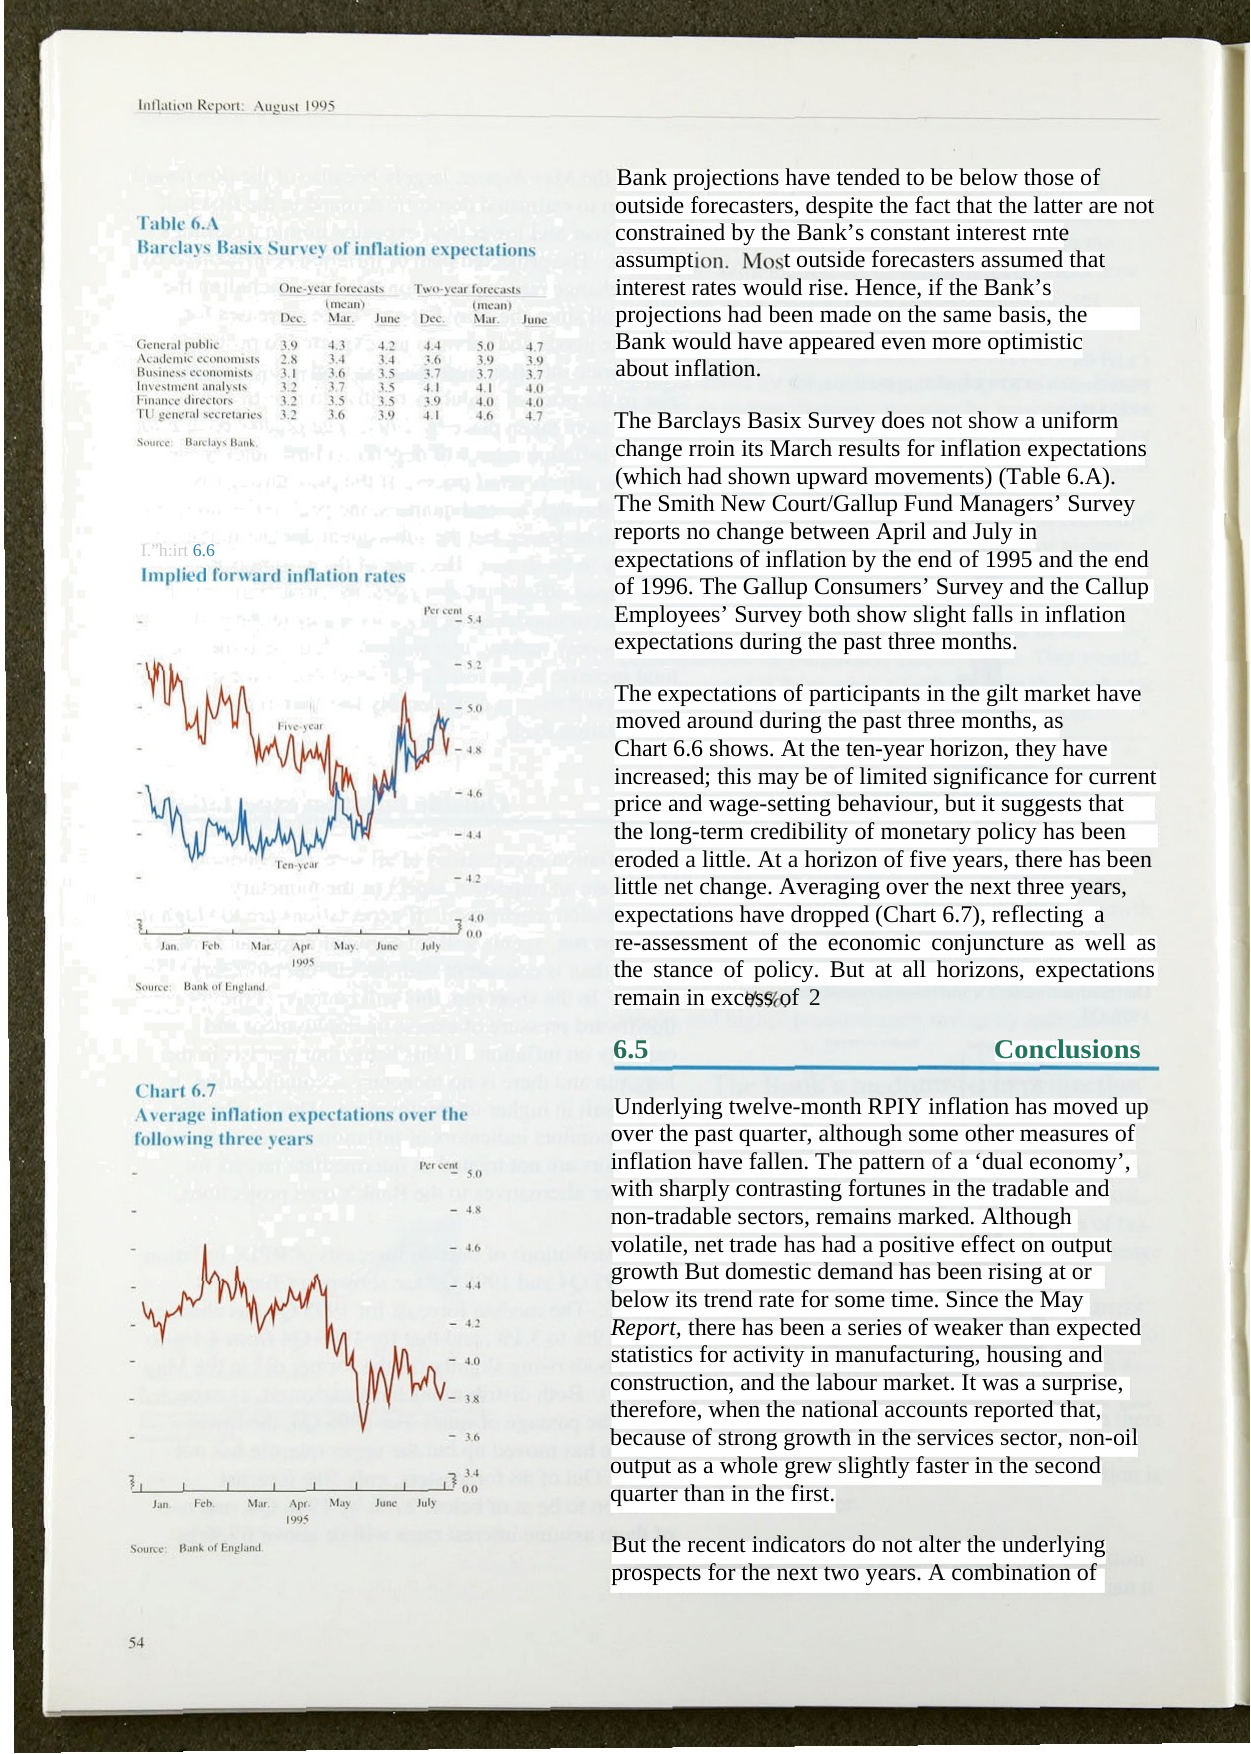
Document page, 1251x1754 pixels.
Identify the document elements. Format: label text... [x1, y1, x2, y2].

text construction, and the labour market. It was a surprise, therefore, when the national accounts reported that, because of strong growth in the services sector, non-oil output as a whole grew slightly faster in the second quarter than in the first. [610, 1368, 1157, 1507]
subtitle 6.5 Conclusions [613, 1033, 1169, 1064]
text Underlying twelve-month RPIY inflation has moved up over the past quarter, although some other measures of inflation have fallen. The pattern of a ‘dual economy’, with sharply contrasting fortunes in the tradable and non-tradable sectors, remains marked. Although volatile, net trade has had a positive effect on output growth But domestic demand has been rising at or below its trend rate for some time. Since the May Report, there has been a series of weaker than expected statistics for activity in manufacturing, housing and [611, 1092, 1149, 1368]
text Chart 6.6 shows. At the ten-year horizon, they have increased; this may be of limited significance for current price and wage-setting behaviour, but it suggests that the long-term credibility of monetary policy has been eroded a little. At a horizon of five years, there has been little net change. Averaging over the next three years, expectations have dropped (Chart 6.7), reflecting a [614, 734, 1158, 927]
text The Smith New Court/Gallup Fund Managers’ Survey reports no change between April and July in expectations of inflation by the end of 1995 and the end of 1996. The Gallup Consumers’ Survey and the Callup Employees’ Survey both show slight falls in inflation expectations during the past three months. [614, 489, 1156, 655]
text Bank projections have tended to be below those of outside forecasters, despite the fact that the latter are not constrained by the Bank’s constant interest rnte [615, 163, 1157, 246]
text assumpt t outside forecasters assumed that interest rates would rise. Hence, if the Bank’s projections had been made on the same basis, the Bank would have appeared even more optimistic about inflation. [615, 246, 1138, 381]
picture [4, 0, 1250, 1753]
text re-assessment of the economic conjuncture as well as the stance of policy. But at all horizons, expectations remain in excess of 2 [614, 927, 1156, 1010]
text I.”h:irt 6.6 [141, 540, 223, 561]
text The Barclays Basix Survey does not show a uniform change rroin its March results for inflation expectations (which had shown upward movements) (Table 6.A). [614, 407, 1150, 489]
text The expectations of participants in the gilt market have moved around during the past three months, as [614, 679, 1144, 734]
text But the recent indicators do not alter the underlying prospects for the next two years. A combination of [611, 1530, 1157, 1585]
